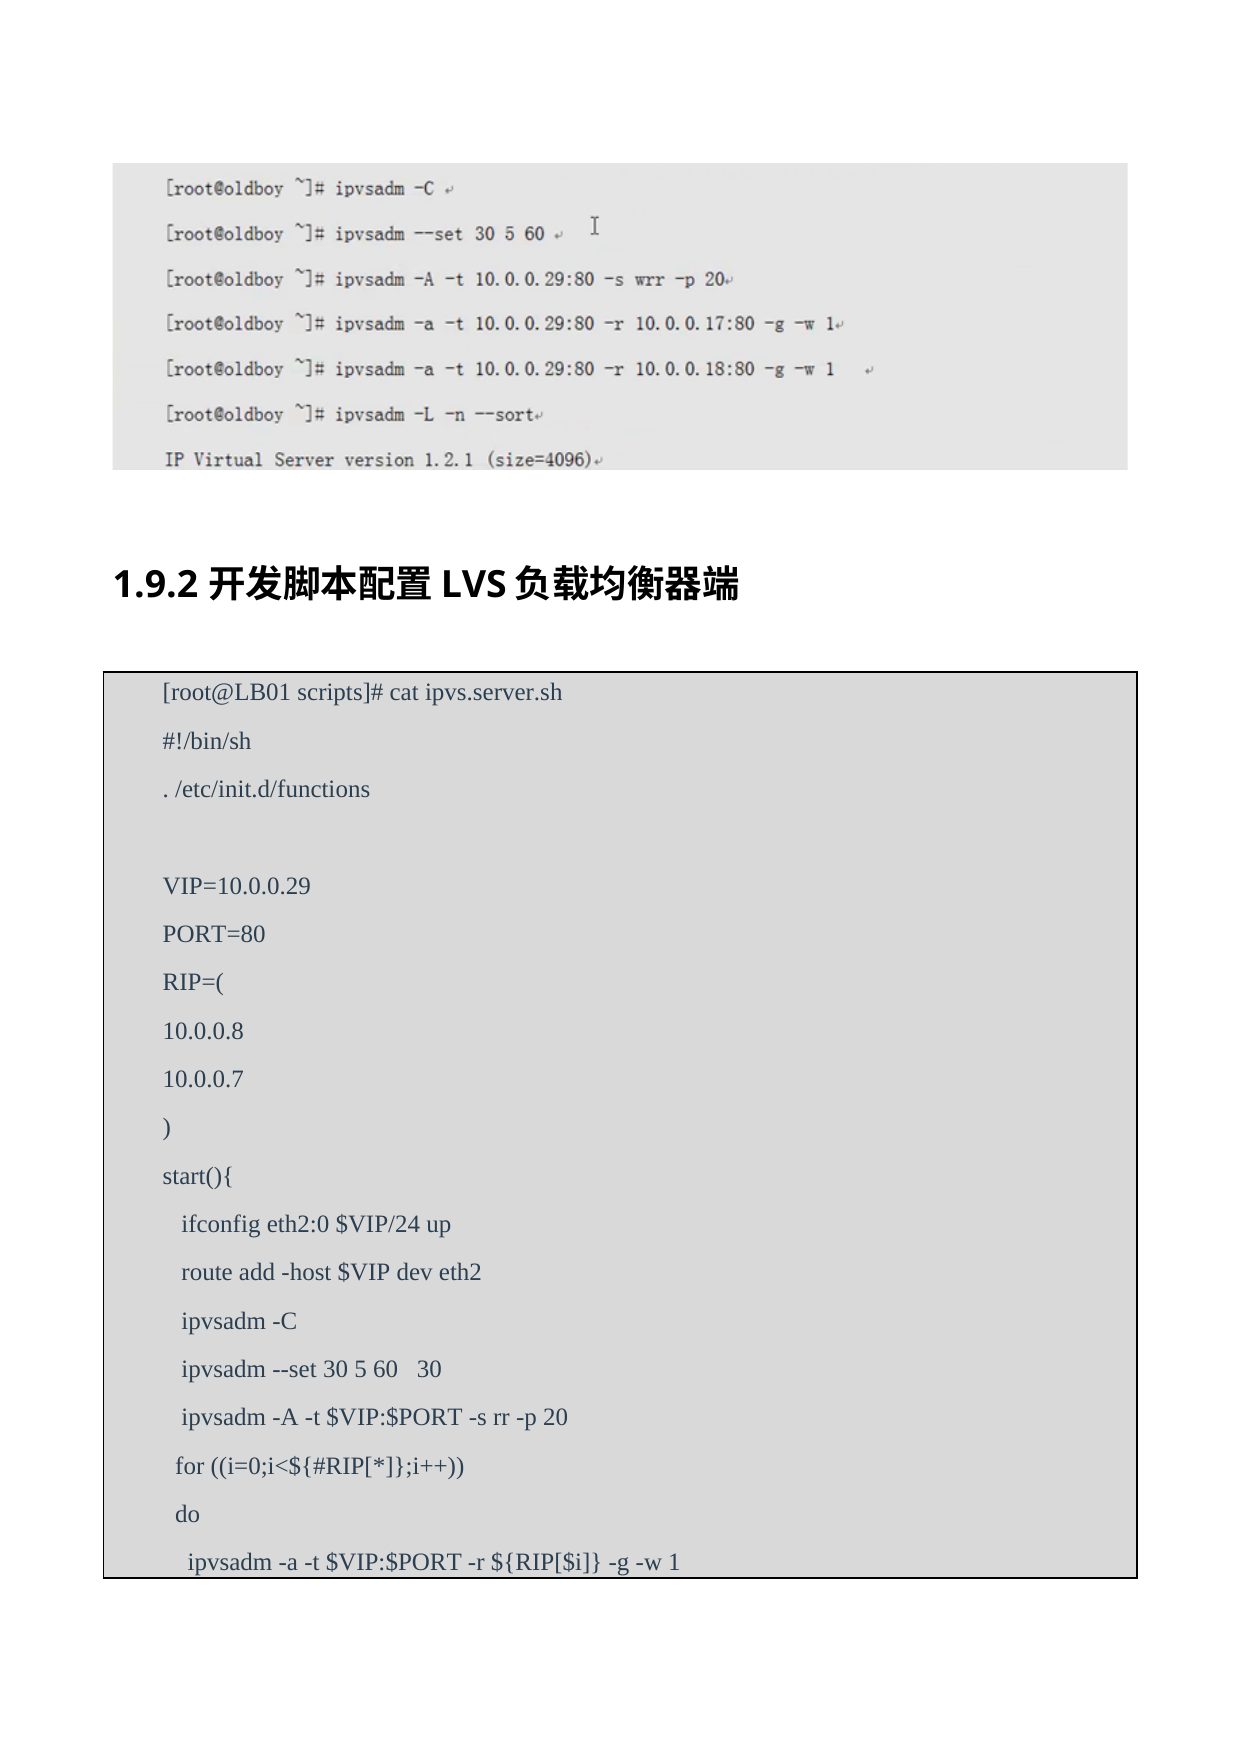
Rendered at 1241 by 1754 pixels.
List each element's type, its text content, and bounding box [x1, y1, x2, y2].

text for ((i=0;i<${#RIP[*]};i++)) [104, 1444, 1136, 1482]
text ipvsadm --set 30 5 60 30 [104, 1348, 1136, 1386]
text PORT=80 [104, 913, 1136, 951]
text [root@LB01 scripts]# cat ipvs.server.sh [104, 673, 1136, 709]
text 10.0.0.8 [104, 1009, 1136, 1047]
text do [104, 1493, 1136, 1531]
text ) [104, 1106, 1136, 1144]
text VIP=10.0.0.29 [104, 864, 1136, 902]
text #!/bin/sh [104, 719, 1136, 757]
text route add -host $VIP dev eth2 [104, 1251, 1136, 1289]
text 10.0.0.7 [104, 1058, 1136, 1096]
text start(){ [104, 1154, 1136, 1192]
picture [112, 163, 1128, 470]
text RIP=( [104, 961, 1136, 999]
text ipvsadm -A -t $VIP:$PORT -s rr -p 20 [104, 1396, 1136, 1434]
text 1.9.2 开发脚本配置LVS负载均衡器端 [112, 547, 1128, 615]
text ifconfig eth2:0 $VIP/24 up [104, 1203, 1136, 1241]
text . /etc/init.d/functions [104, 768, 1136, 806]
text ipvsadm -a -t $VIP:$PORT -r ${RIP[$i]} -g -w 1 [104, 1541, 1136, 1577]
text ipvsadm -C [104, 1299, 1136, 1337]
